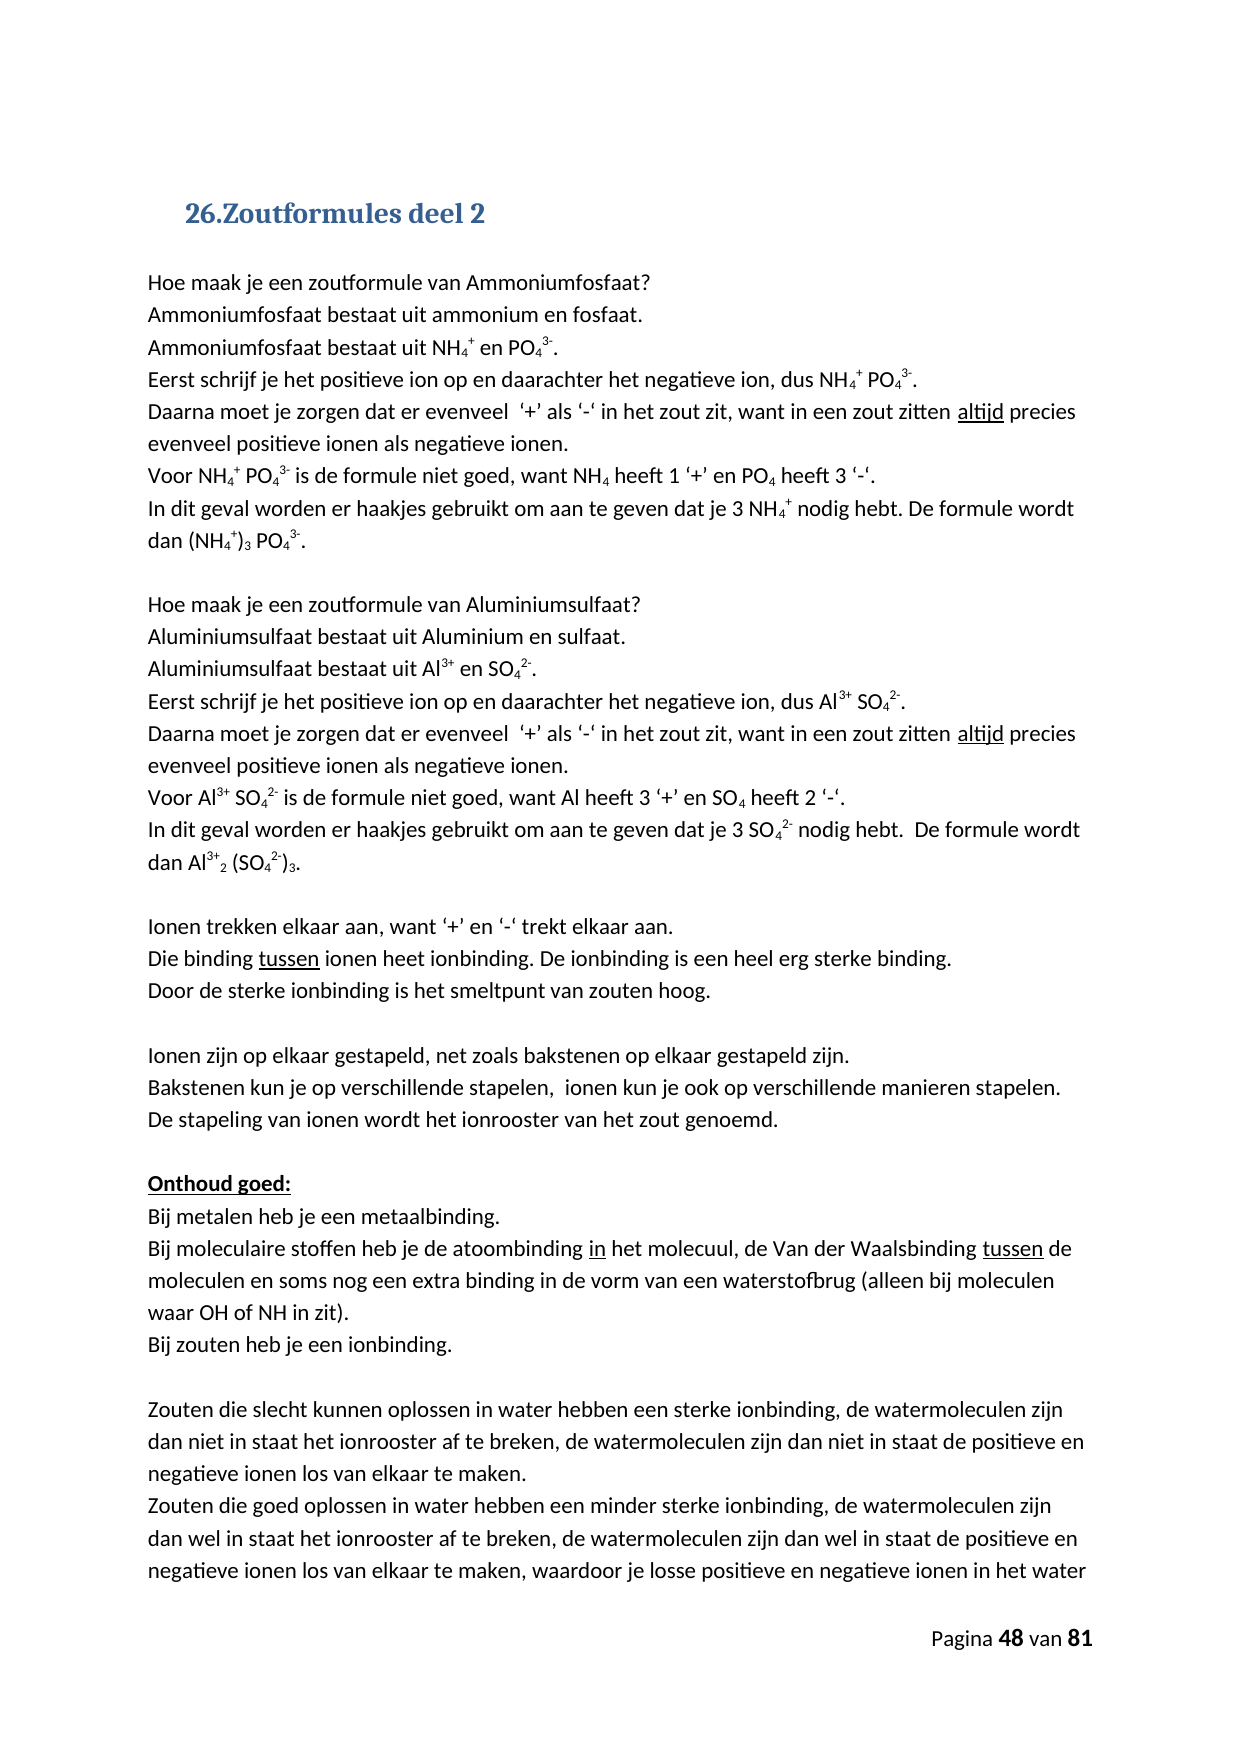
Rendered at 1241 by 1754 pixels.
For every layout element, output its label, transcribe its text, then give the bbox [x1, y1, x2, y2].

text Zouten die slecht kunnen oplossen in water hebben een sterke ionbinding, de watermoleculen zijn dan niet in staat het ionrooster af te breken, de watermoleculen zijn dan niet in staat de positieve en negatieve ionen los van elkaar te maken. [148, 1395, 1093, 1487]
text Aluminiumsulfaat bestaat uit Al3+ en SO42-. [148, 654, 1093, 683]
text Bij moleculaire stoffen heb je de atoombinding in het molecuul, de Van der Waalsbinding tussen de moleculen en soms nog een extra binding in de vorm van een waterstofbrug (alleen bij moleculen waar OH of NH in zit). [148, 1234, 1093, 1326]
text Ammoniumfosfaat bestaat uit ammonium en fosfaat. [148, 301, 1093, 328]
text In dit geval worden er haakjes gebruikt om aan te geven dat je 3 NH4+ nodig hebt. De formule wordt dan (NH4+)3 PO43-. [148, 494, 1093, 554]
text Onthoud goed: [148, 1169, 1093, 1198]
text In dit geval worden er haakjes gebruikt om aan te geven dat je 3 SO42- nodig hebt. De formule wordt dan Al3+2 (SO42-)3. [148, 816, 1093, 876]
text Door de sterke ionbinding is het smeltpunt van zouten hoog. [148, 976, 1093, 1004]
text Bij zouten heb je een ionbinding. [148, 1331, 1093, 1358]
text Voor NH4+ PO43- is de formule niet goed, want NH4 heeft 1 ‘+’ en PO4 heeft 3 ‘-‘. [148, 461, 1093, 489]
text De stapeling van ionen wordt het ionrooster van het zout genoemd. [148, 1105, 1093, 1133]
text Eerst schrijf je het positieve ion op en daarachter het negatieve ion, dus NH4+ PO43-. [148, 365, 1093, 393]
text Bij metalen heb je een metaalbinding. [148, 1202, 1093, 1230]
text Eerst schrijf je het positieve ion op en daarachter het negatieve ion, dus Al3+ SO42-. [148, 687, 1093, 715]
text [148, 1491, 1093, 1584]
text Ionen zijn op elkaar gestapeld, net zoals bakstenen op elkaar gestapeld zijn. [148, 1041, 1093, 1069]
subtitle Zoutformules deel 2 [185, 198, 1093, 231]
text Aluminiumsulfaat bestaat uit Aluminium en sulfaat. [148, 622, 1093, 650]
text Die binding tussen ionen heet ionbinding. De ionbinding is een heel erg sterke binding. [148, 944, 1093, 972]
text Ionen trekken elkaar aan, want ‘+’ en ‘-‘ trekt elkaar aan. [148, 912, 1093, 940]
text Ammoniumfosfaat bestaat uit NH4+ en PO43-. [148, 333, 1093, 361]
text Bakstenen kun je op verschillende stapelen, ionen kun je ook op verschillende manieren stapelen. [148, 1073, 1093, 1101]
text Hoe maak je een zoutformule van Ammoniumfosfaat? [148, 268, 1093, 296]
text Voor Al3+ SO42- is de formule niet goed, want Al heeft 3 ‘+’ en SO4 heeft 2 ‘-‘. [148, 783, 1093, 811]
text Hoe maak je een zoutformule van Aluminiumsulfaat? [148, 590, 1093, 618]
